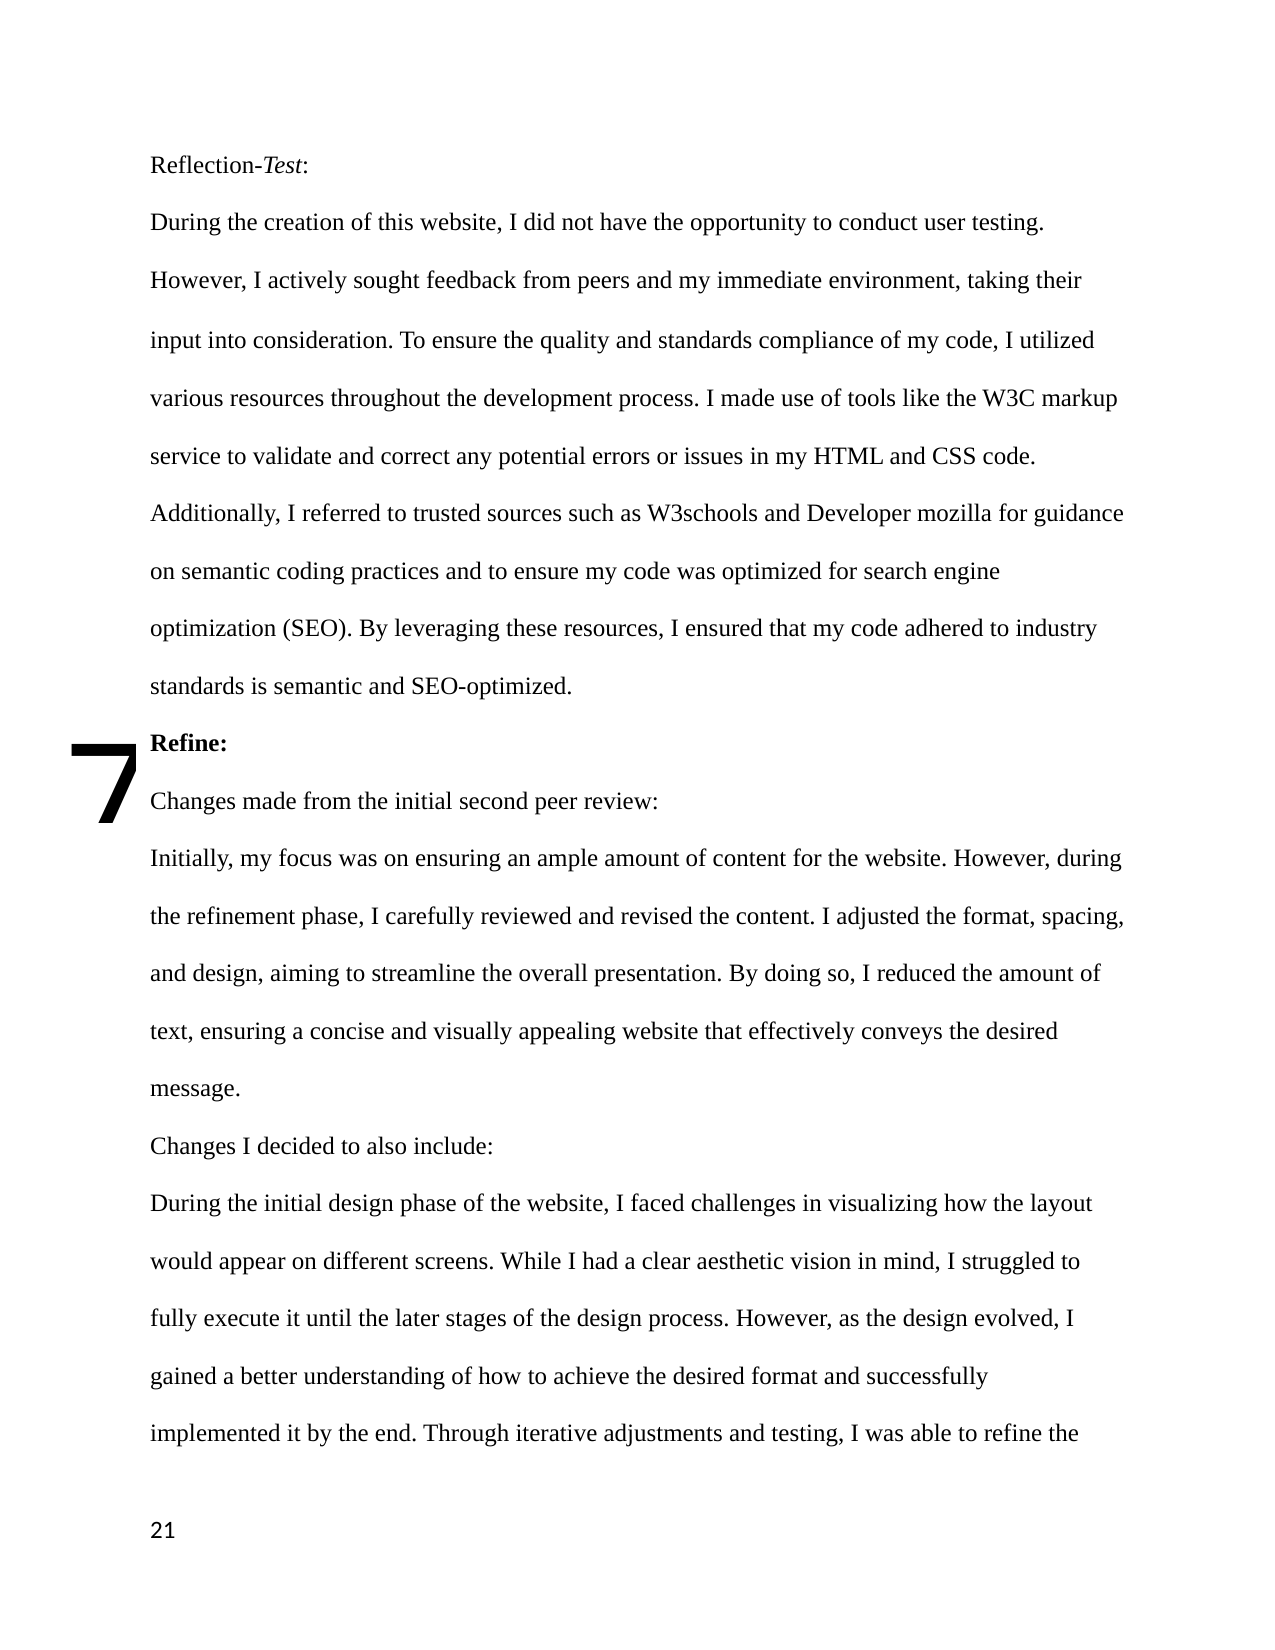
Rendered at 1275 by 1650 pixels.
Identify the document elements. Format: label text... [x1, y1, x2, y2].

text Initially, my focus was on ensuring an ample amount of content for the website. However, during the refinement phase, I carefully reviewed and revised the content. I adjusted the format, spacing, and design, aiming to streamline the overall presentation. By doing so, I reduced the amount of text, ensuring a concise and visually appealing website that effectively conveys the desired message. [150, 843, 1125, 1102]
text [150, 1188, 1125, 1447]
text Changes I decided to also include: [150, 1131, 1125, 1160]
text Reflection-Test: [150, 150, 1125, 179]
text Changes made from the initial second peer review: [150, 786, 1125, 815]
text During the creation of this website, I did not have the opportunity to conduct user testing. However, I actively sought feedback from peers and my immediate environment, taking their input into consideration. To ensure the quality and standards compliance of my code, I utilized various resources throughout the development process. I made use of tools like the W3C markup service to validate and correct any potential errors or issues in my HTML and CSS code. Additionally, I referred to trusted sources such as W3schools and Developer mozilla for guidance on semantic coding practices and to ensure my code was optimized for search engine optimization (SEO). By leveraging these resources, I ensured that my code adhered to industry standards is semantic and SEO-optimized. [150, 207, 1125, 700]
text Refine: [150, 728, 1125, 757]
